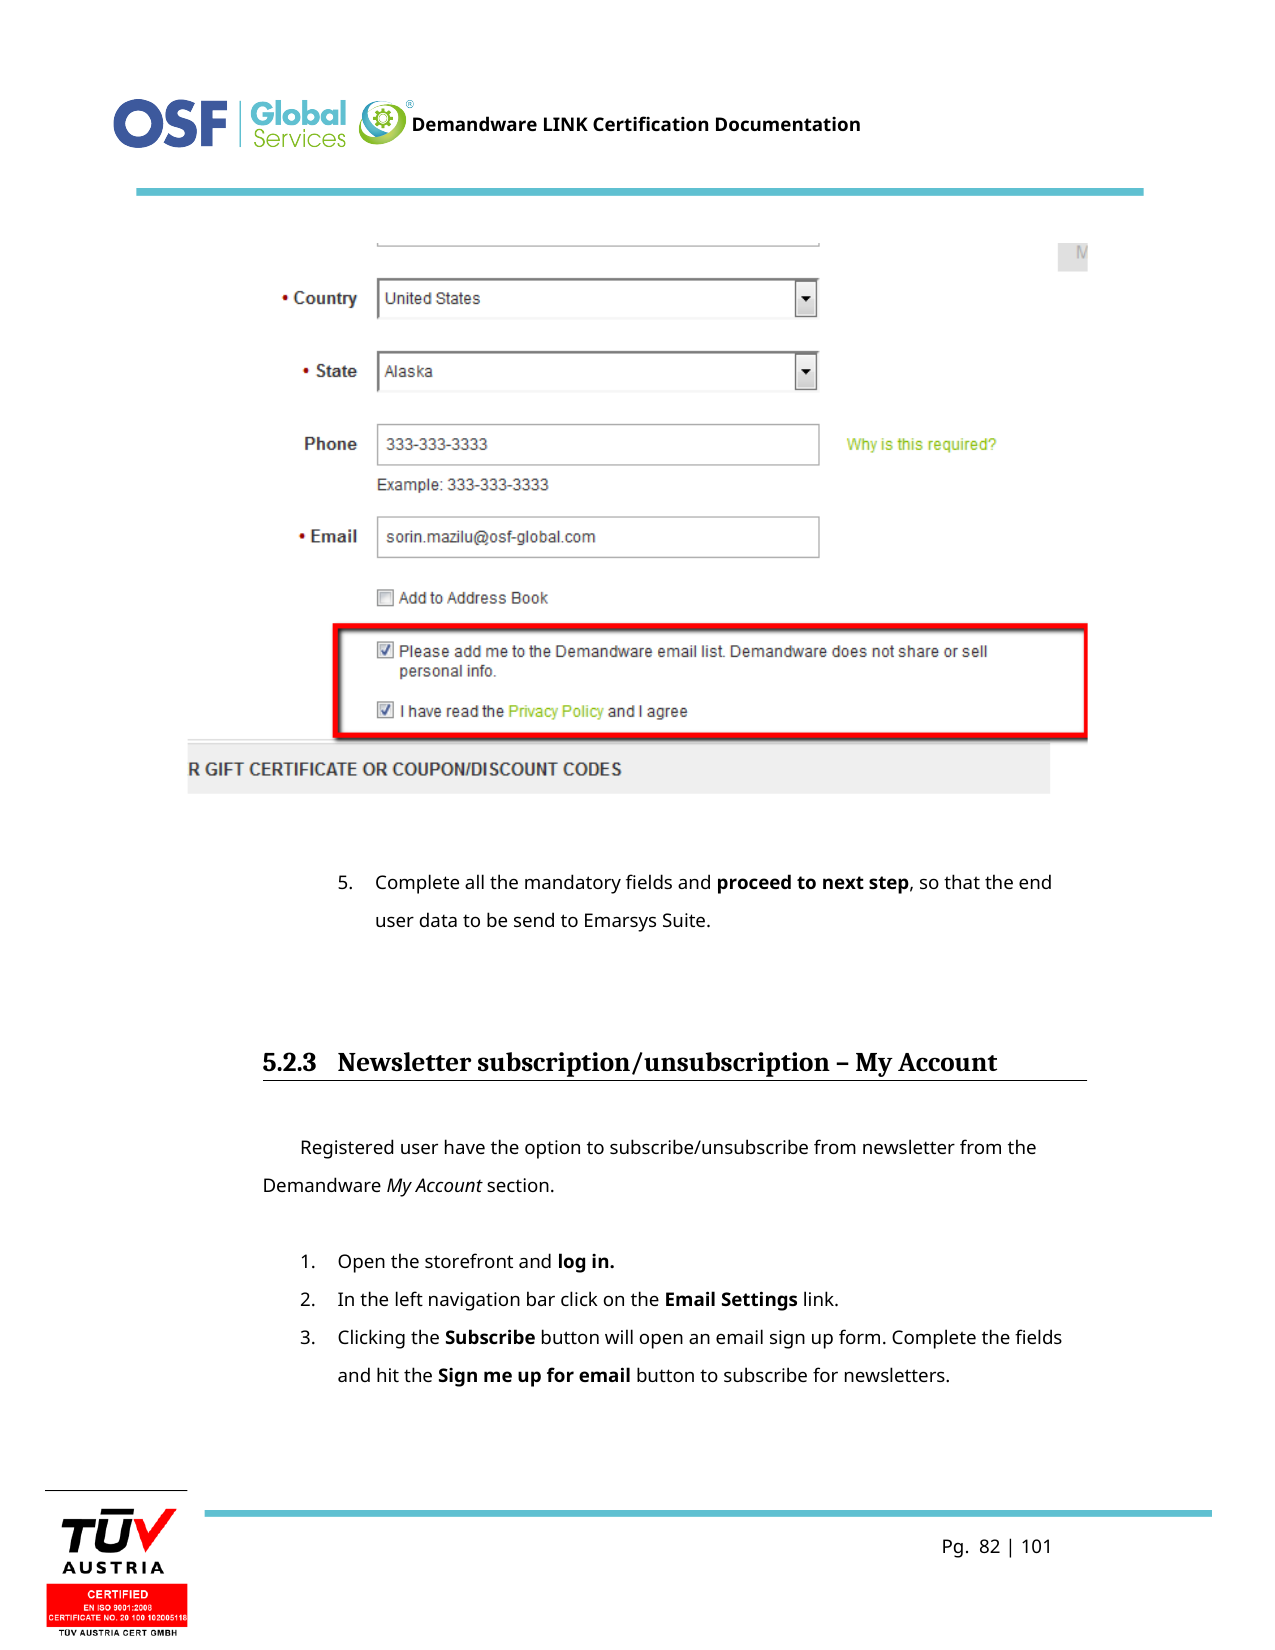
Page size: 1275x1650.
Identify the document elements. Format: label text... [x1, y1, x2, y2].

picture [136, 188, 1144, 196]
subtitle Newsletter subscription/unsubscription – My Account [262, 1047, 1087, 1081]
picture [43, 1490, 187, 1634]
list Open the storefront and log in. [300, 1248, 1087, 1273]
picture [204, 1510, 1212, 1517]
picture [187, 243, 1088, 820]
list Complete all the mandatory fields and proceed to next step, so that the end user data to be send to Emarsys Suite. [337, 869, 1087, 933]
picture [113, 99, 414, 148]
list Clicking the Subscribe button will open an email sign up form. Complete the fields and hit the Sign me up for email button to subscribe for newsletters. [300, 1324, 1087, 1388]
text Registered user have the option to subscribe/unsubscribe from newsletter from the Demandware My Account section. [262, 1134, 1087, 1198]
list In the left navigation bar click on the Email Settings link. [300, 1286, 1087, 1312]
